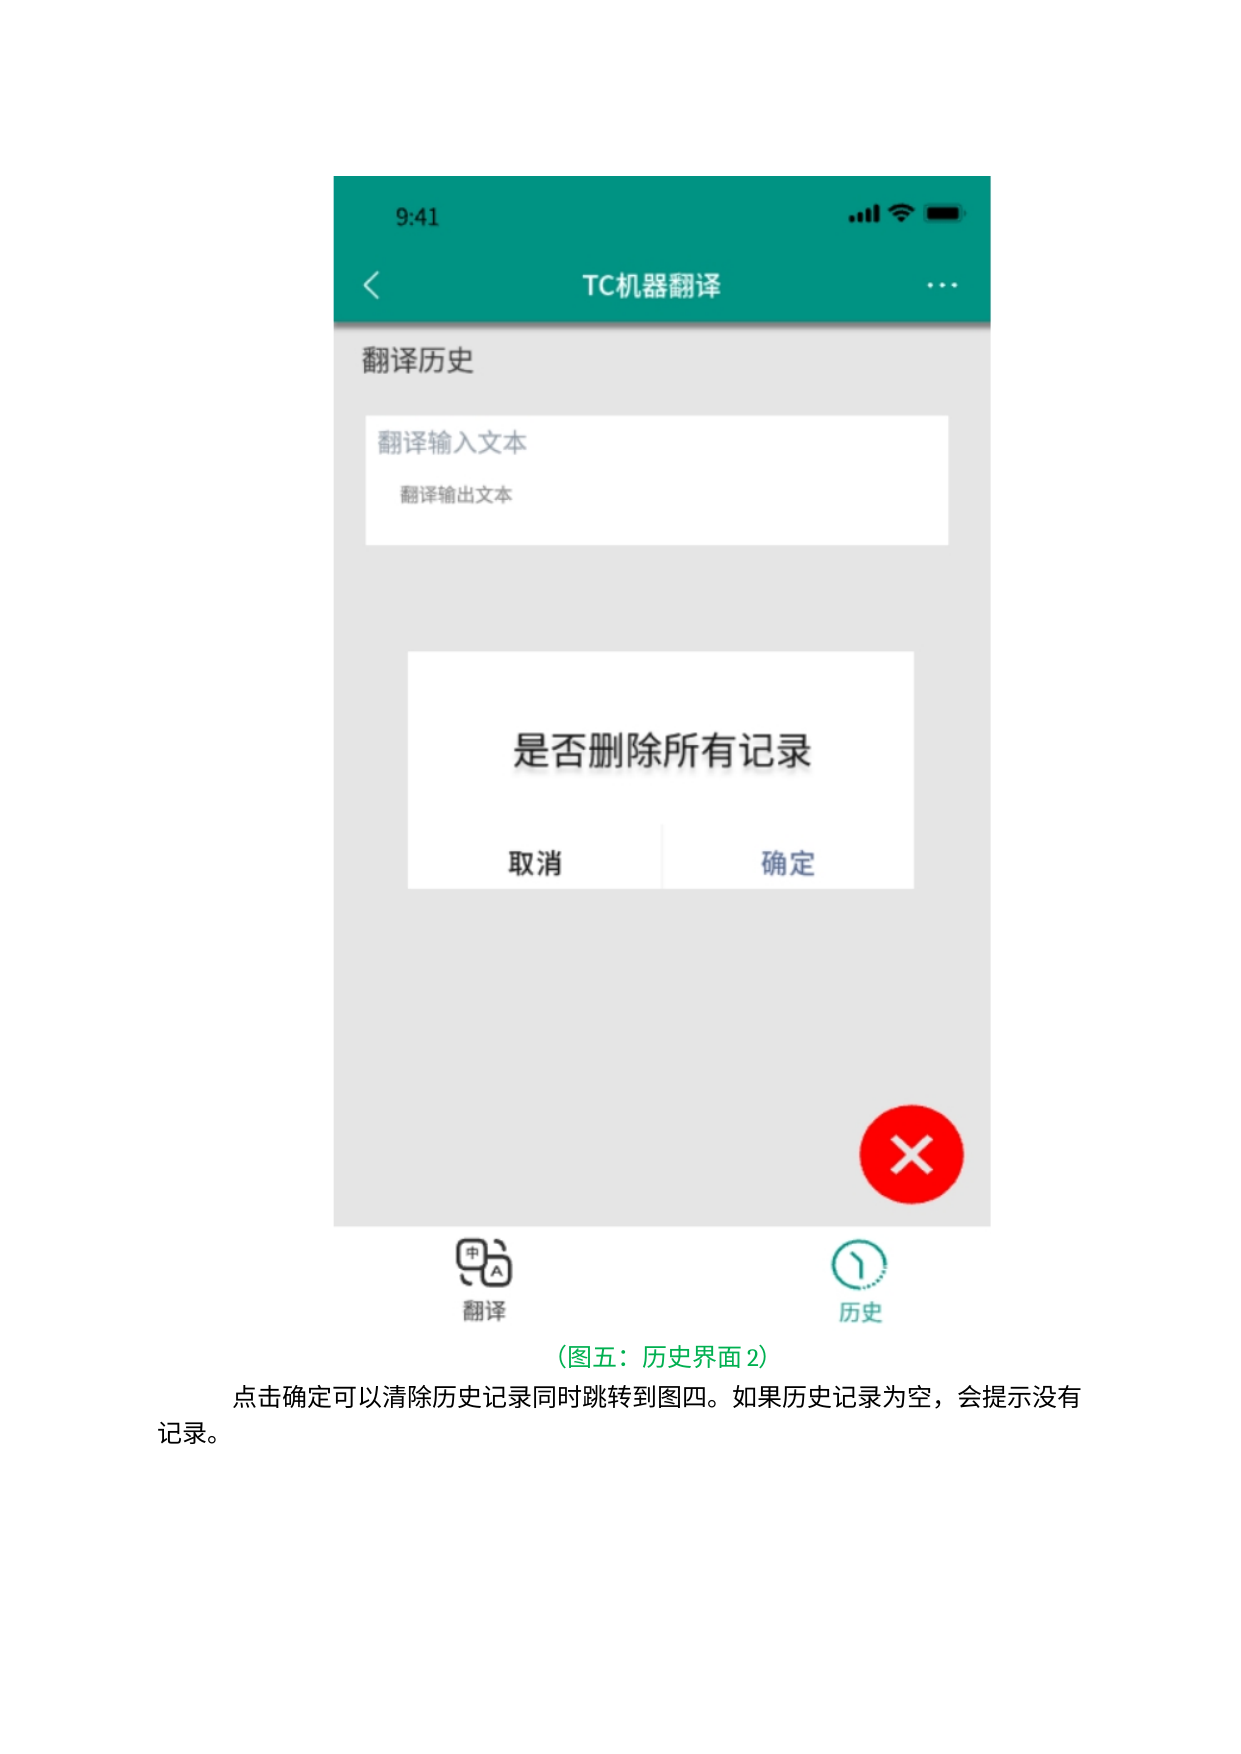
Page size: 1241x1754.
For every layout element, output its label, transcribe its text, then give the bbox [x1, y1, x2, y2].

picture [333, 176, 992, 1334]
text 点击确定可以清除历史记录同时跳转到图四。如果历史记录为空，会提示没有记录。 [157, 1378, 1093, 1450]
text （图五：历史界面2） [157, 1338, 1093, 1374]
